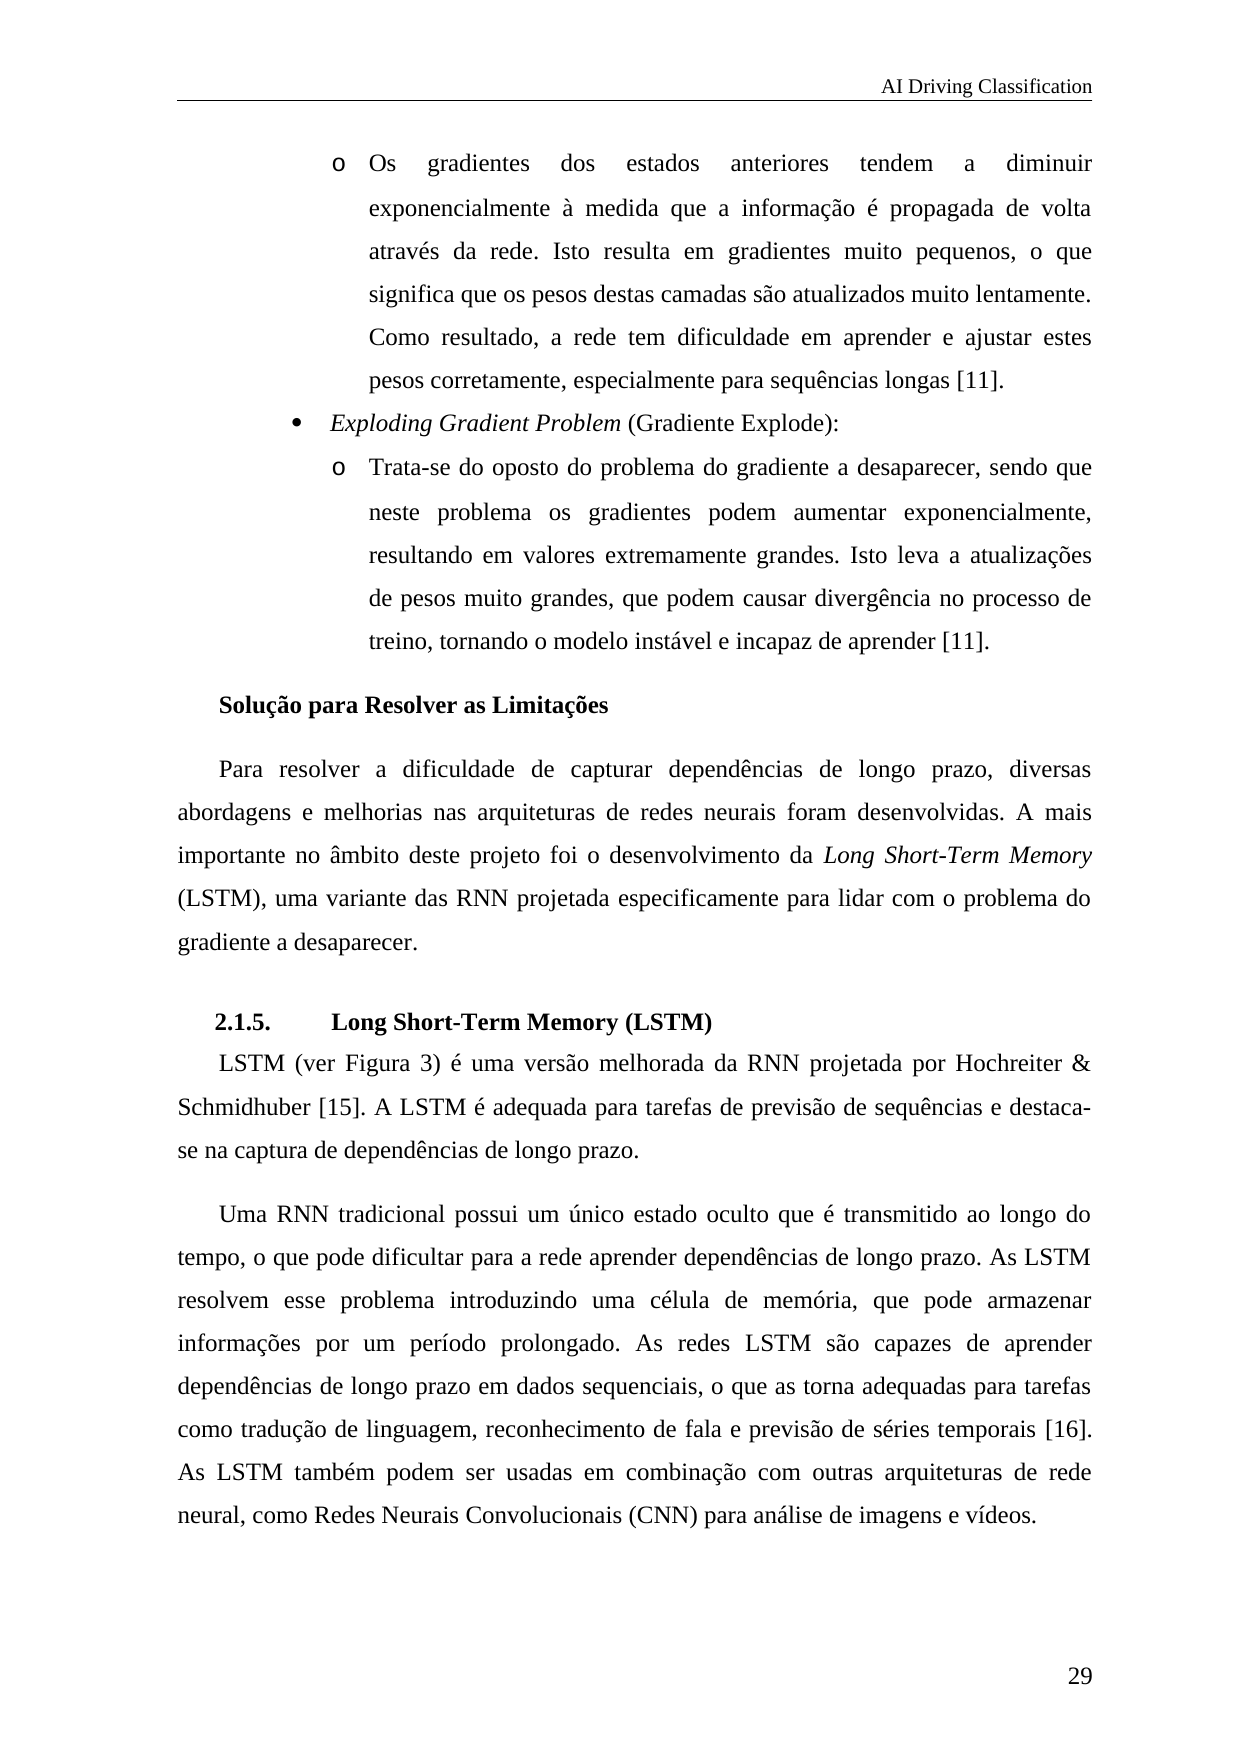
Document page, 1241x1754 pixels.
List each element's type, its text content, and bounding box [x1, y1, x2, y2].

list Os gradientes dos estados anteriores tendem a diminuir exponencialmente à medida que a informação é propagada de volta através da rede. Isto resulta em gradientes muito pequenos, o que significa que os pesos destas camadas são atualizados muito lentamente. Como resultado, a rede tem dificuldade em aprender e ajustar estes pesos corretamente, especialmente para sequências longas . [331, 148, 1092, 394]
subtitle Long Short-Term Memory (LSTM) [214, 1007, 1092, 1036]
text LSTM (ver Figura 3) é uma versão melhorada da RNN projetada por Hochreiter & Schmidhuber . A LSTM é adequada para tarefas de previsão de sequências e destaca-se na captura de dependências de longo prazo. [177, 1048, 1092, 1163]
list Exploding Gradient Problem (Gradiente Explode): [292, 408, 1092, 437]
list Trata-se do oposto do problema do gradiente a desaparecer, sendo que neste problema os gradientes podem aumentar exponencialmente, resultando em valores extremamente grandes. Isto leva a atualizações de pesos muito grandes, que podem causar divergência no processo de treino, tornando o modelo instável e incapaz de aprender . [331, 452, 1092, 655]
text Solução para Resolver as Limitações [177, 690, 1092, 719]
text Para resolver a dificuldade de capturar dependências de longo prazo, diversas abordagens e melhorias nas arquiteturas de redes neurais foram desenvolvidas. A mais importante no âmbito deste projeto foi o desenvolvimento da Long Short-Term Memory (LSTM), uma variante das RNN projetada especificamente para lidar com o problema do gradiente a desaparecer. [177, 754, 1092, 955]
text Uma RNN tradicional possui um único estado oculto que é transmitido ao longo do tempo, o que pode dificultar para a rede aprender dependências de longo prazo. As LSTM resolvem esse problema introduzindo uma célula de memória, que pode armazenar informações por um período prolongado. As redes LSTM são capazes de aprender dependências de longo prazo em dados sequenciais, o que as torna adequadas para tarefas como tradução de linguagem, reconhecimento de fala e previsão de séries temporais . As LSTM também podem ser usadas em combinação com outras arquiteturas de rede neural, como Redes Neurais Convolucionais (CNN) para análise de imagens e vídeos. [177, 1199, 1092, 1529]
